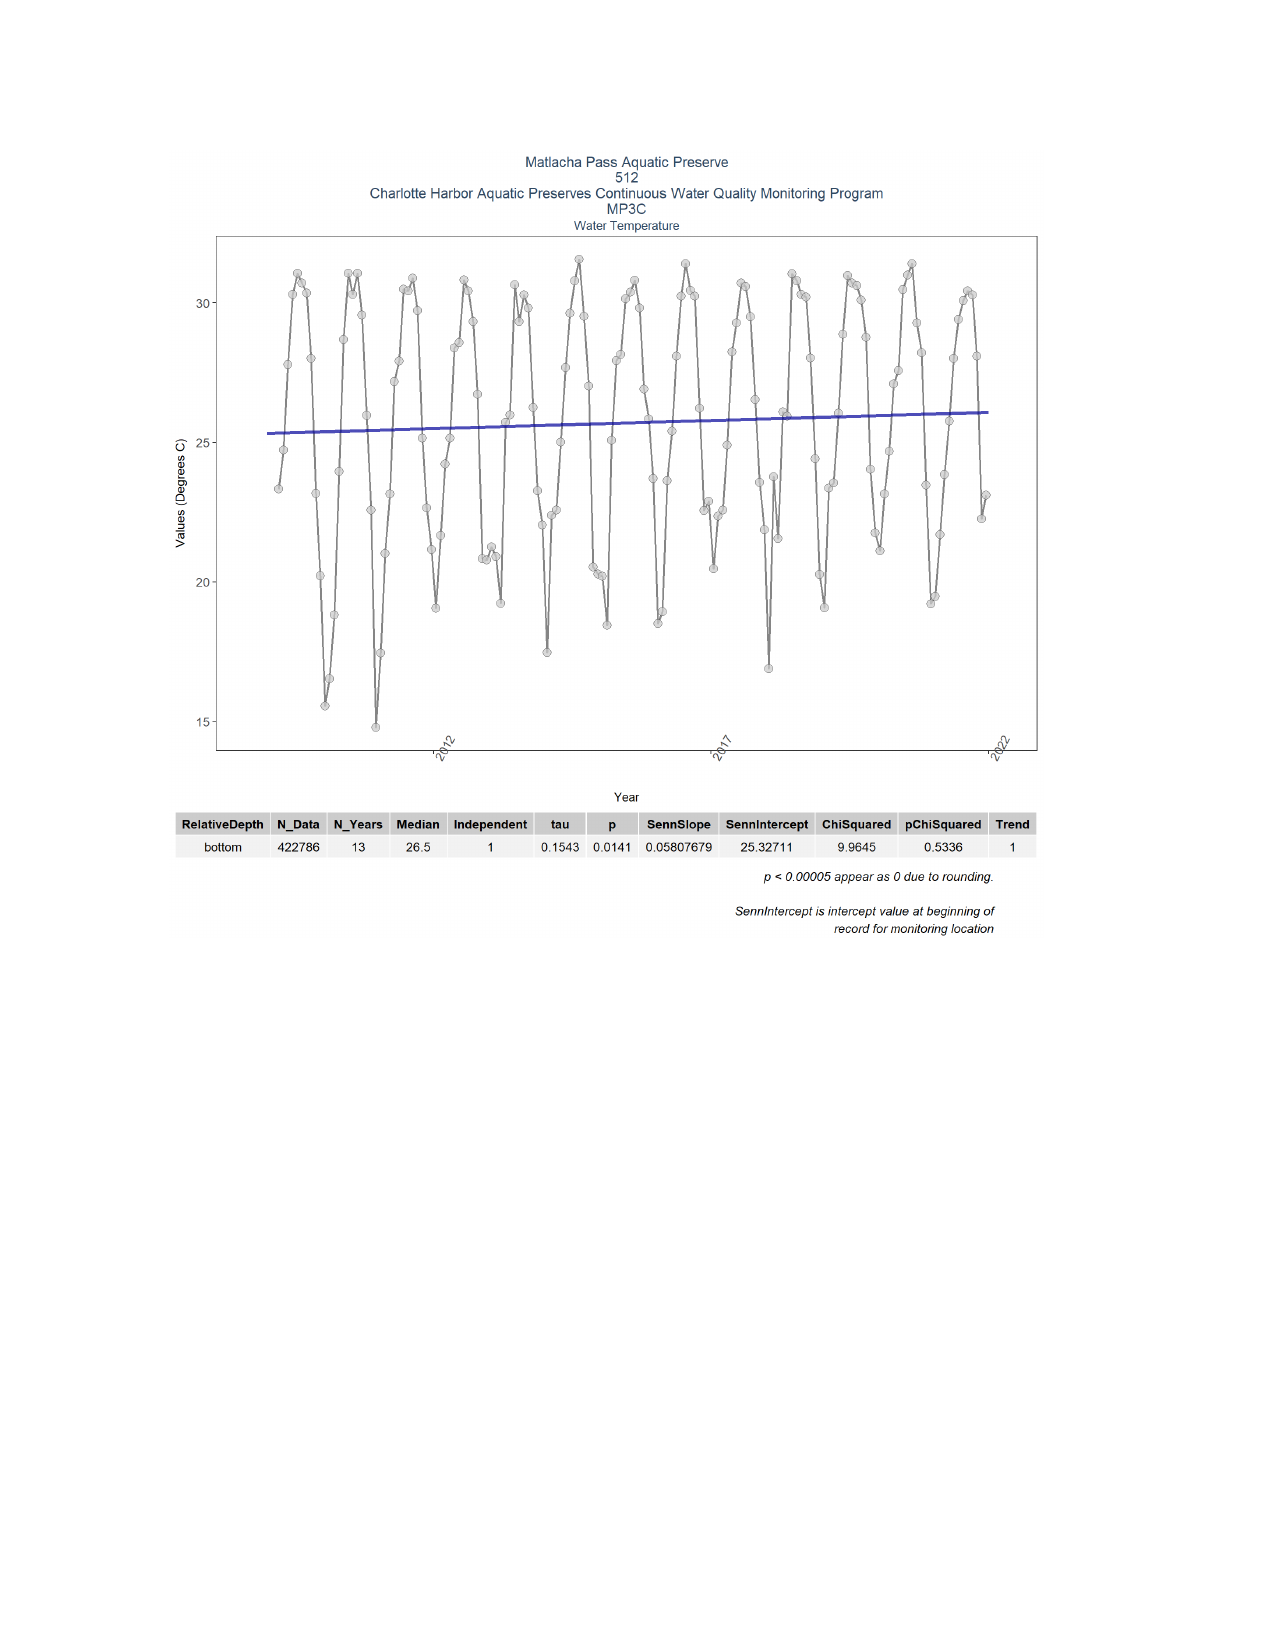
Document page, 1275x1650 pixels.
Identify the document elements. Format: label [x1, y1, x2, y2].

picture [168, 150, 1044, 938]
